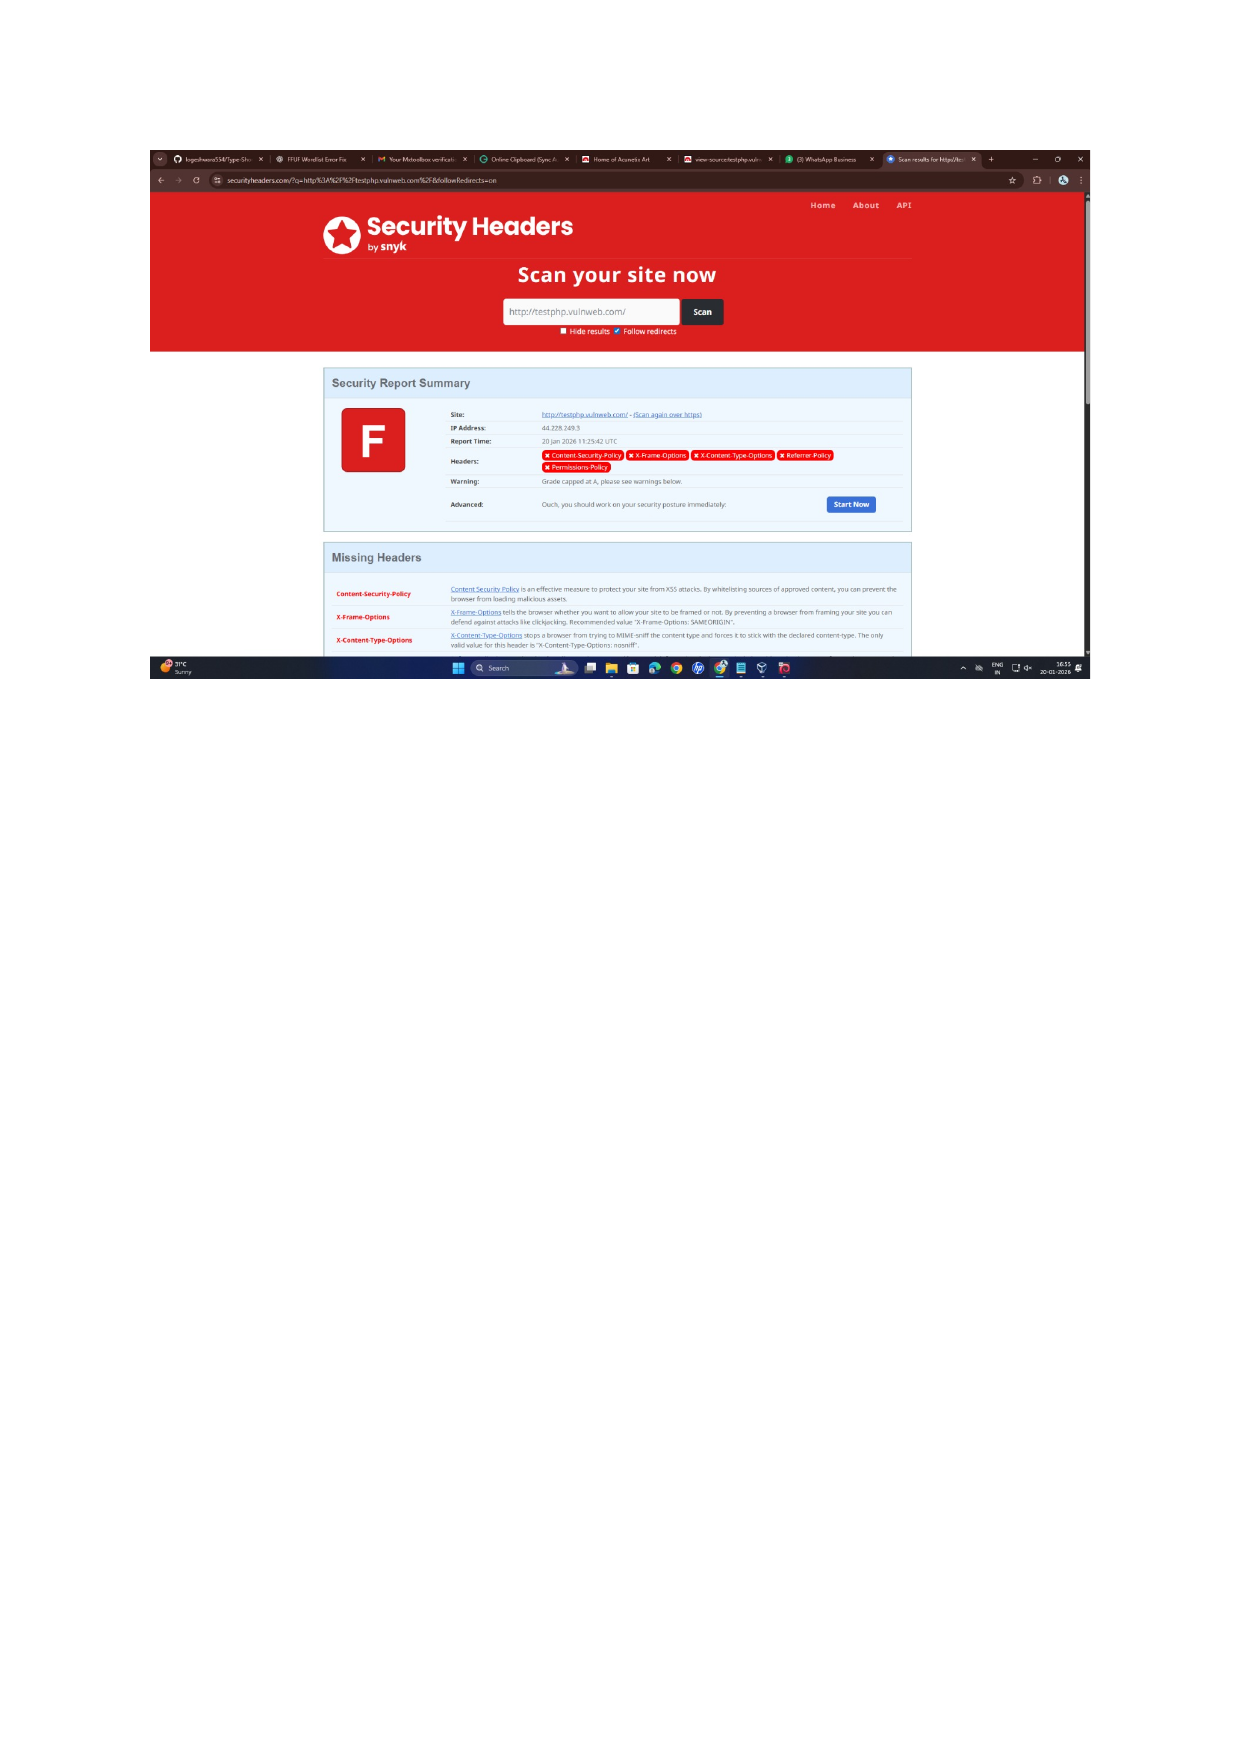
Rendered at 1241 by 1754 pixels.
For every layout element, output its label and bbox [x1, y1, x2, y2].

picture [150, 150, 1091, 679]
